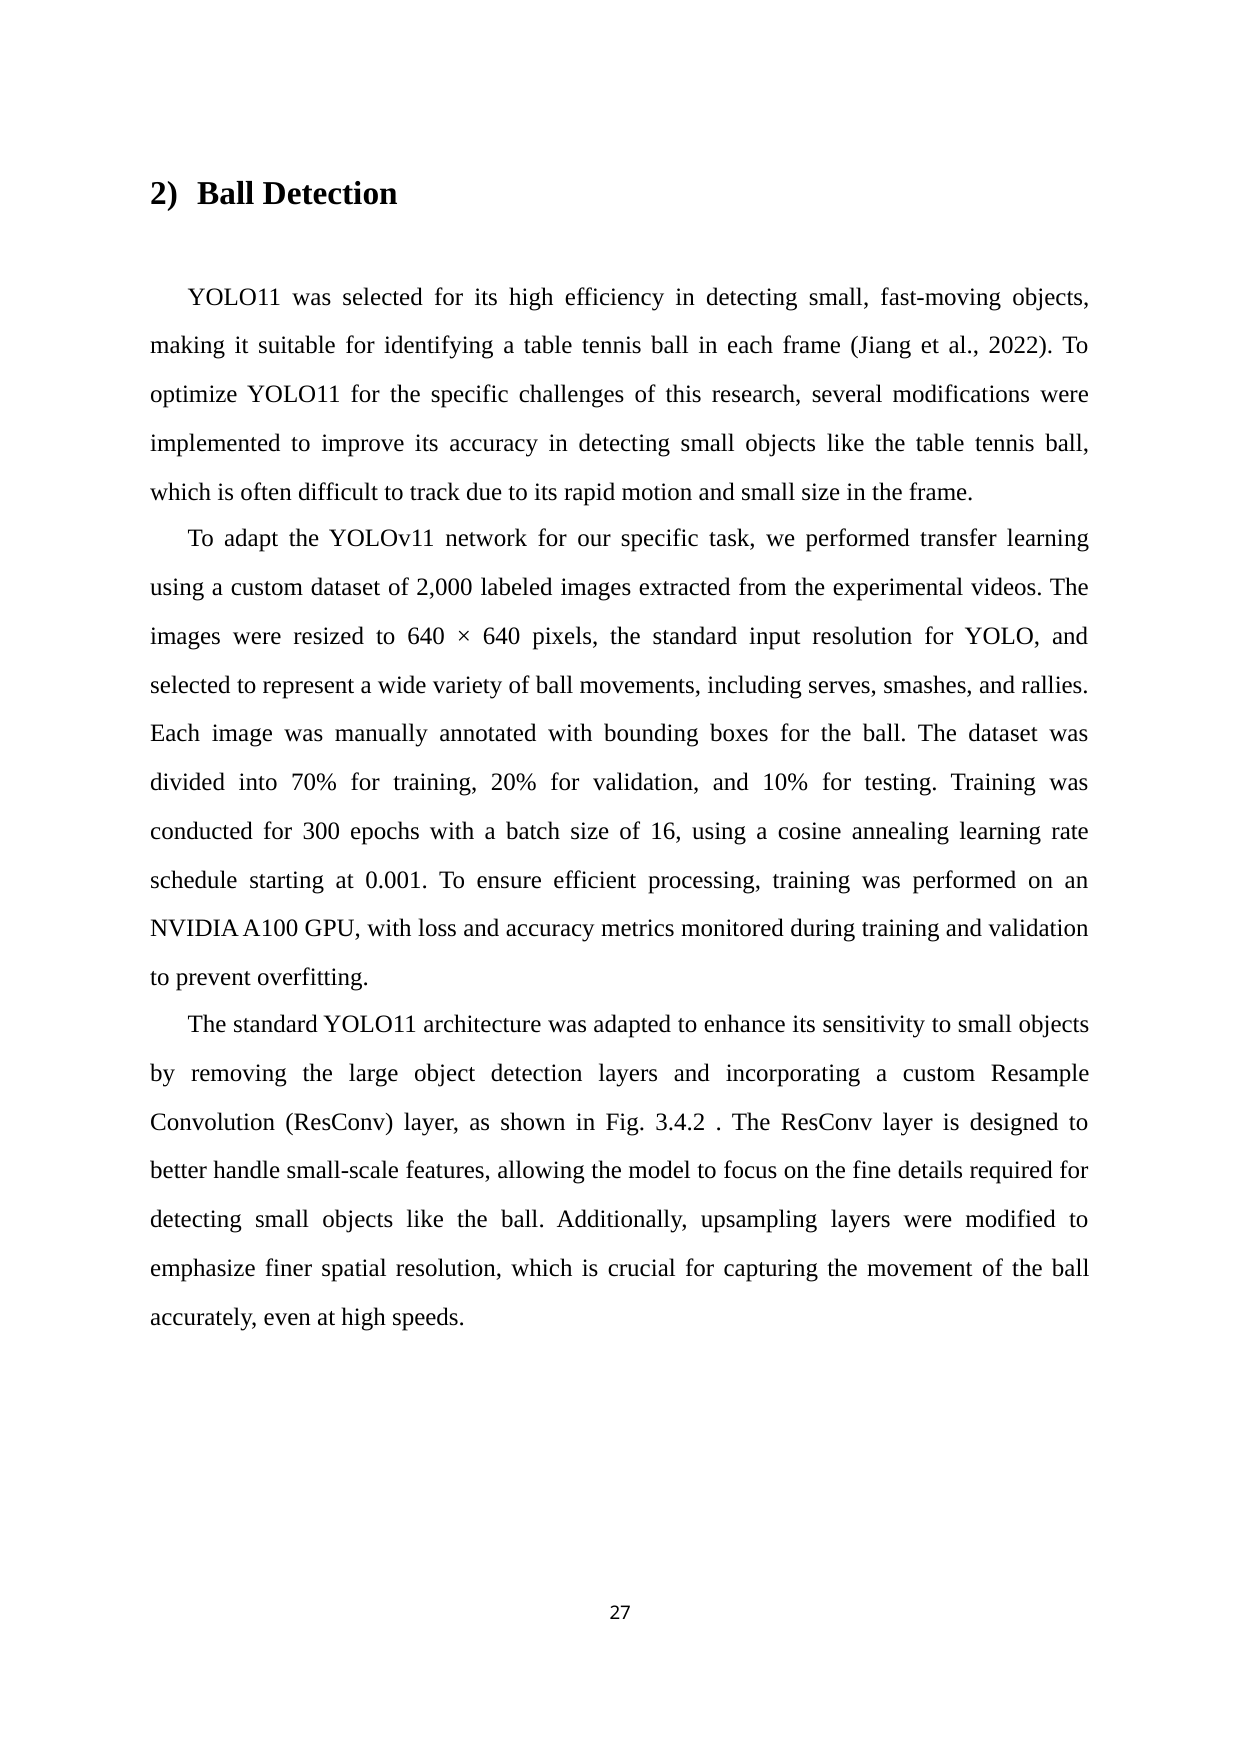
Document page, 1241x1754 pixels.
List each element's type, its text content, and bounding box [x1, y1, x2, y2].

text YOLO11 was selected for its high efficiency in detecting small, fast-moving objects, making it suitable for identifying a table tennis ball in each frame (Jiang et al., 2022). To optimize YOLO11 for the specific challenges of this research, several modifications were implemented to improve its accuracy in detecting small objects like the table tennis ball, which is often difficult to track due to its rapid motion and small size in the frame. [150, 280, 1090, 507]
text To adapt the YOLOv11 network for our specific task, we performed transfer learning using a custom dataset of 2,000 labeled images extracted from the experimental videos. The images were resized to 640 × 640 pixels, the standard input resolution for YOLO, and selected to represent a wide variety of ball movements, including serves, smashes, and rallies. Each image was manually annotated with bounding boxes for the ball. The dataset was divided into 70% for training, 20% for validation, and 10% for testing. Training was conducted for 300 epochs with a batch size of 16, using a cosine annealing learning rate schedule starting at 0.001. To ensure efficient processing, training was performed on an NVIDIA A100 GPU, with loss and accuracy metrics monitored during training and validation to prevent overfitting. [150, 522, 1090, 993]
text The standard YOLO11 architecture was adapted to enhance its sensitivity to small objects by removing the large object detection layers and incorporating a custom Resample Convolution (ResConv) layer, as shown in Fig. 3.4.2 . The ResConv layer is designed to better handle small-scale features, allowing the model to focus on the fine details required for detecting small objects like the ball. Additionally, upsampling layers were modified to emphasize finer spatial resolution, which is crucial for capturing the movement of the ball accurately, even at high speeds. [150, 1007, 1090, 1332]
subtitle Ball Detection [150, 160, 1090, 225]
